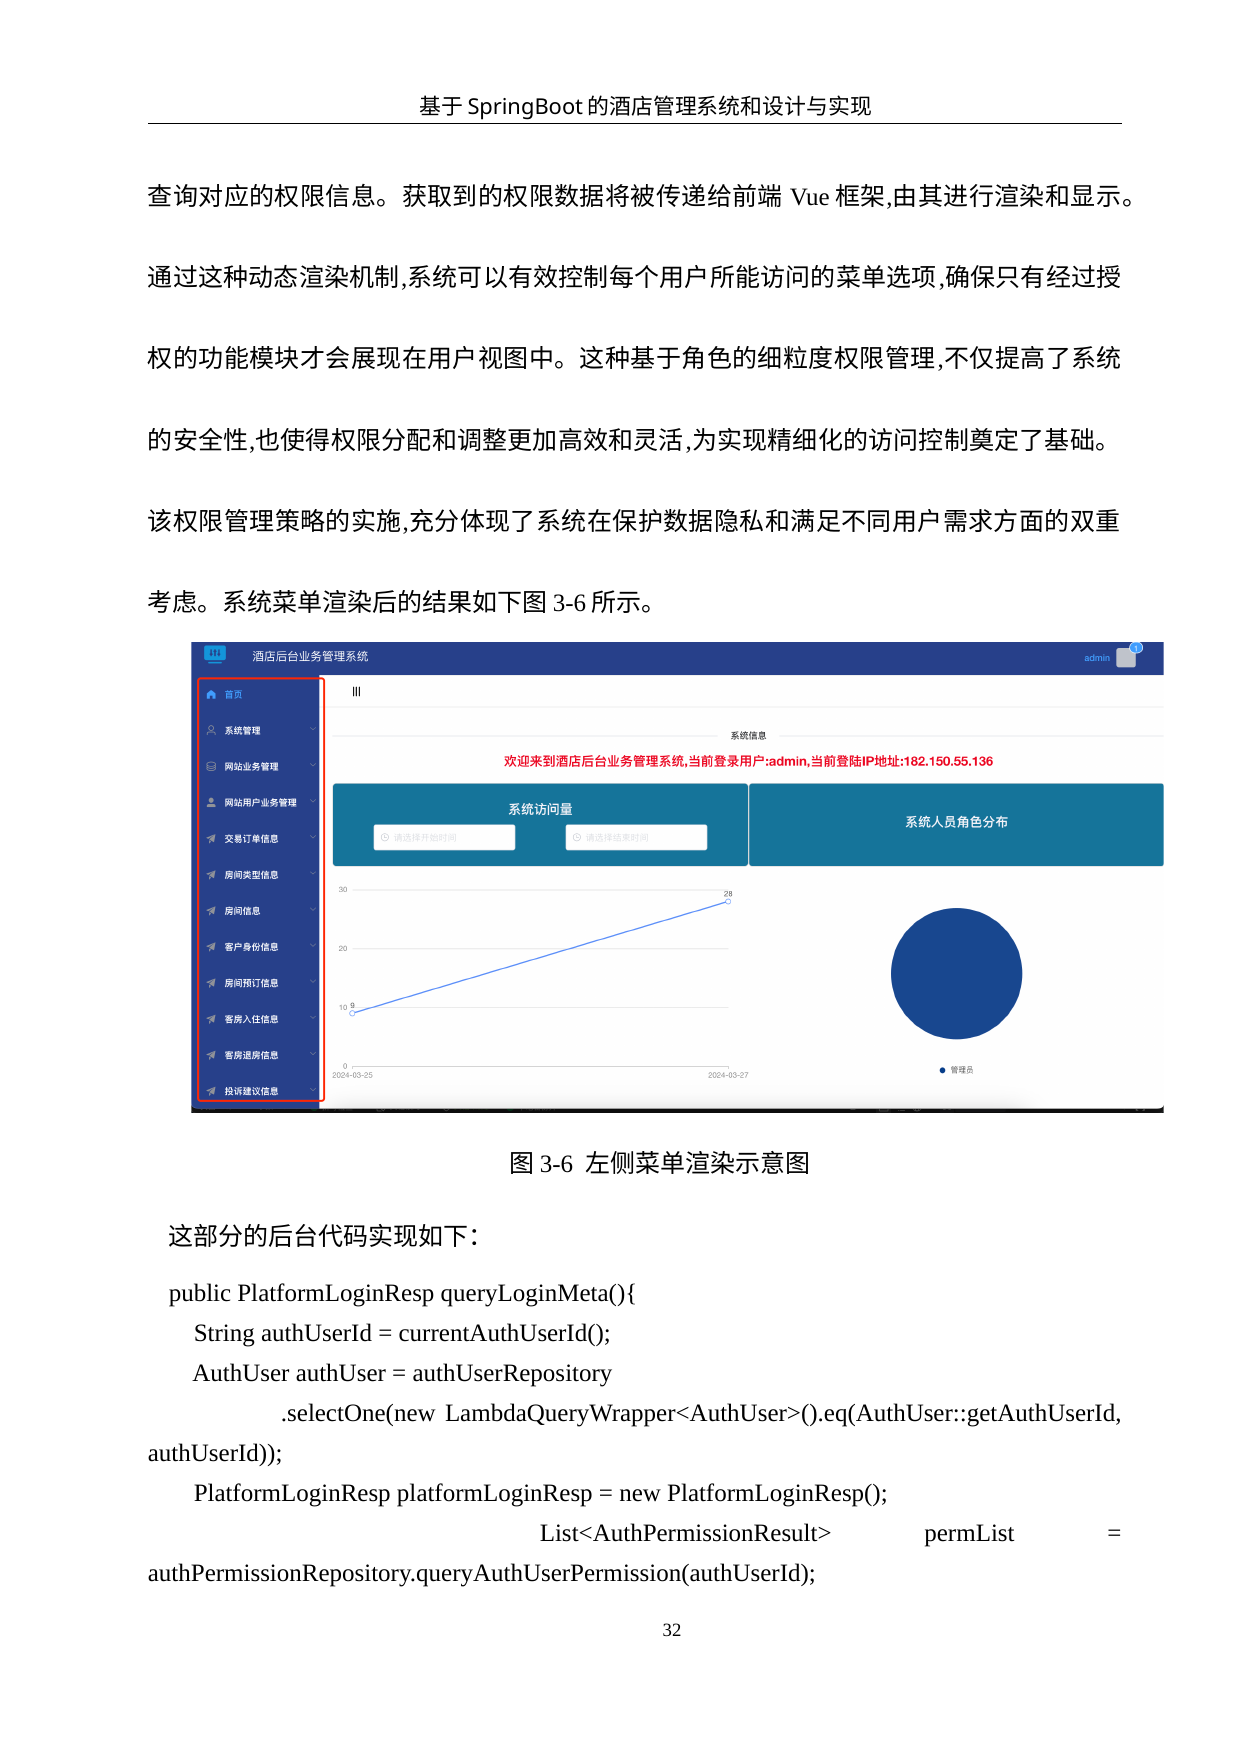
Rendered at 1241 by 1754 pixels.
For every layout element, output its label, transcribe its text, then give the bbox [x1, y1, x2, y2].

text .selectOne(new LambdaQueryWrapper<AuthUser>().eq(AuthUser::getAuthUserId, authUserId)); [148, 1396, 1122, 1469]
text List<AuthPermissionResult> permList = authPermissionRepository.queryAuthUserPermission(authUserId); [148, 1516, 1122, 1589]
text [148, 162, 1122, 426]
picture [191, 642, 1164, 1113]
text String authUserId = currentAuthUserId(); [148, 1316, 1122, 1349]
text PlatformLoginResp platformLoginResp = new PlatformLoginResp(); [148, 1476, 1122, 1508]
text public PlatformLoginResp queryLoginMeta(){ [148, 1277, 1122, 1309]
text 图3-6 左侧菜单渲染示意图 [148, 1130, 1122, 1195]
text AuthUser authUser = authUserRepository [148, 1356, 1122, 1388]
text 这部分的后台代码实现如下： [148, 1203, 1122, 1268]
